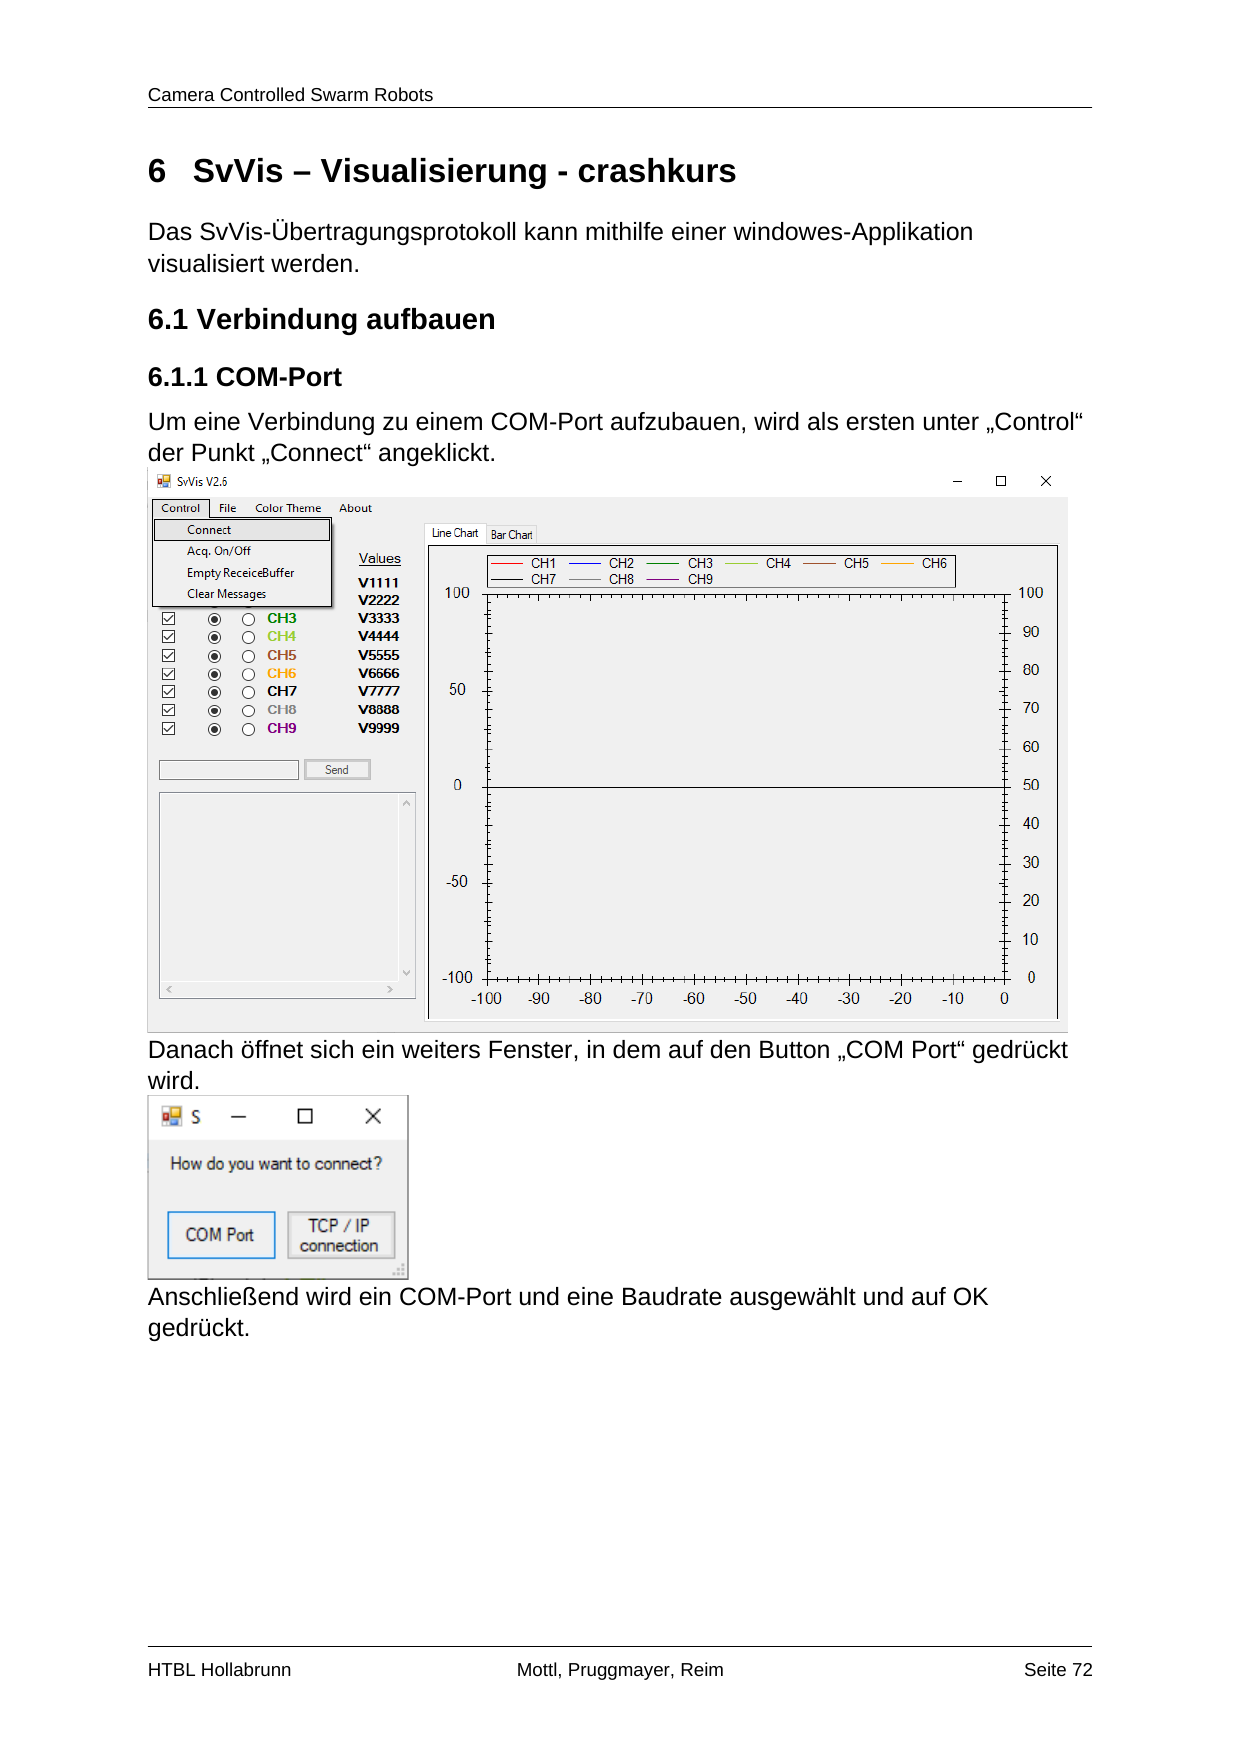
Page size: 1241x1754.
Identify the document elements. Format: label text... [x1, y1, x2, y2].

picture [147, 467, 1068, 1033]
subtitle COM-Port [148, 361, 1092, 392]
subtitle SvVis – Visualisierung - crashkurs [148, 151, 1092, 190]
text Anschließend wird ein COM-Port und eine Baudrate ausgewählt und auf OK gedrückt. [148, 1279, 1092, 1342]
text Um eine Verbindung zu einem COM-Port aufzubauen, wird als ersten unter „Control“ der Punkt „Connect“ angeklickt. [148, 404, 1092, 467]
subtitle Verbindung aufbauen [148, 302, 1092, 336]
text Danach öffnet sich ein weiters Fenster, in dem auf den Button „COM Port“ gedrückt wird. [148, 1032, 1092, 1095]
text Das SvVis-Übertragungsprotokoll kann mithilfe einer windowes-Applikation visualisiert werden. [148, 215, 1092, 277]
picture [147, 1095, 409, 1280]
